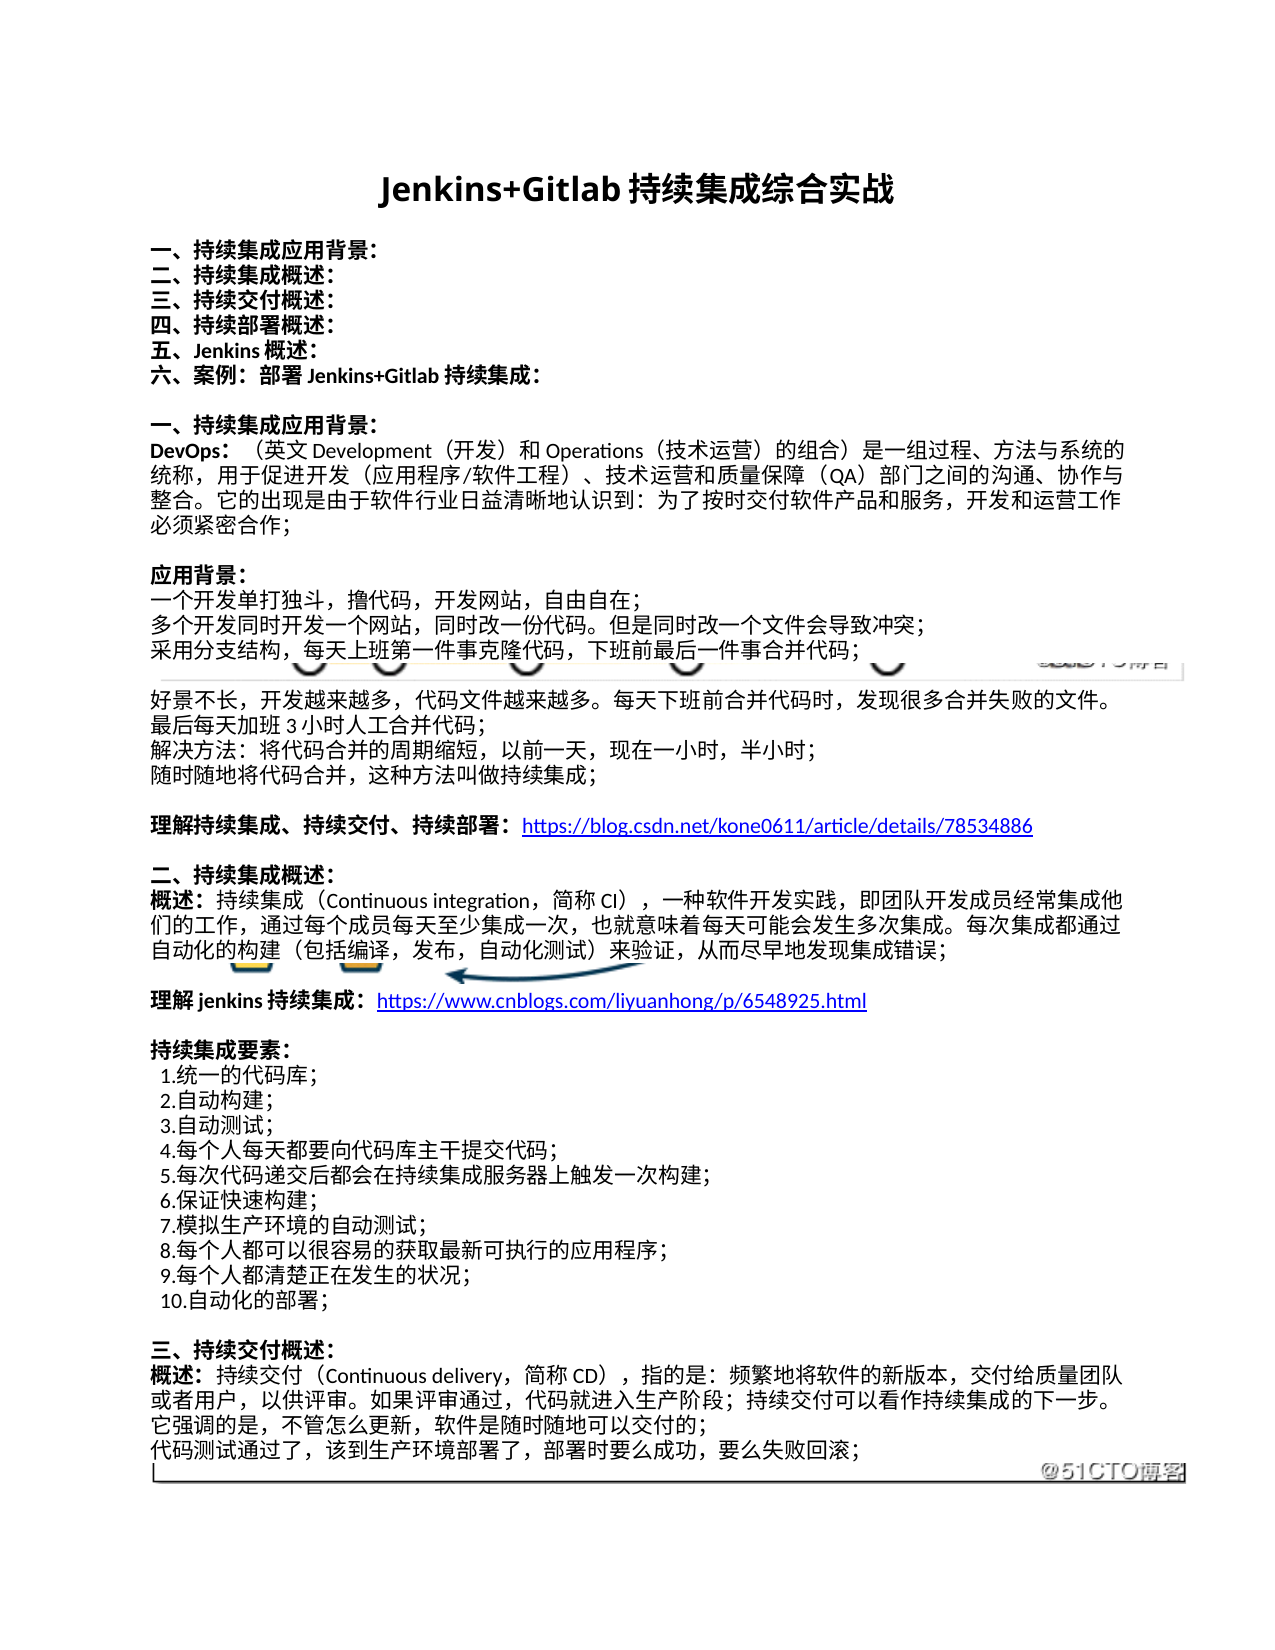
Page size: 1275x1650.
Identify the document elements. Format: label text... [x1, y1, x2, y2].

text 理解持续集成、持续交付、持续部署：https://blog.csdn.net/kone0611/article/details/78534886 [150, 814, 1125, 839]
text 好景不长，开发越来越多，代码文件越来越多。每天下班前合并代码时，发现很多合并失败的文件。最后每天加班3小时人工合并代码； [150, 689, 1125, 739]
text 五、Jenkins概述： [150, 339, 1125, 364]
text 采用分支结构，每天上班第一件事克隆代码，下班前最后一件事合并代码； [150, 639, 1125, 663]
text 三、持续交付概述： [150, 289, 1125, 314]
text 代码测试通过了，该到生产环境部署了，部署时要么成功，要么失败回滚； [150, 1439, 1125, 1463]
text 4.每个人每天都要向代码库主干提交代码； [150, 1139, 1125, 1164]
text 应用背景： [150, 564, 1125, 589]
text 多个开发同时开发一个网站，同时改一份代码。但是同时改一个文件会导致冲突； [150, 614, 1125, 639]
text 9.每个人都清楚正在发生的状况； [150, 1264, 1125, 1289]
text DevOps：（英文Development（开发）和Operations（技术运营）的组合）是一组过程、方法与系统的统称，用于促进开发（应用程序/软件工程）、技术运营和质量保障（QA）部门之间的沟通、协作与整合。它的出现是由于软件行业日益清晰地认识到：为了按时交付软件产品和服务，开发和运营工作必须紧密合作； [150, 439, 1125, 539]
text 概述：持续交付（Continuous delivery，简称CD），指的是：频繁地将软件的新版本，交付给质量团队或者用户，以供评审。如果评审通过，代码就进入生产阶段；持续交付可以看作持续集成的下一步。它强调的是，不管怎么更新，软件是随时随地可以交付的； [150, 1364, 1125, 1439]
text 概述：持续集成（Continuous integration，简称CI），一种软件开发实践，即团队开发成员经常集成他们的工作，通过每个成员每天至少集成一次，也就意味着每天可能会发生多次集成。每次集成都通过自动化的构建（包括编译，发布，自动化测试）来验证，从而尽早地发现集成错误； [150, 889, 1125, 963]
text 随时随地将代码合并，这种方法叫做持续集成； [150, 764, 1125, 789]
text 四、持续部署概述： [150, 314, 1125, 339]
text 二、持续集成概述： [150, 264, 1125, 289]
text 3.自动测试； [150, 1114, 1125, 1139]
text 7.模拟生产环境的自动测试； [150, 1214, 1125, 1239]
text 5.每次代码递交后都会在持续集成服务器上触发一次构建； [150, 1164, 1125, 1189]
text 8.每个人都可以很容易的获取最新可执行的应用程序； [150, 1239, 1125, 1264]
text 1.统一的代码库； [150, 1064, 1125, 1089]
text Jenkins+Gitlab持续集成综合实战 [150, 175, 1125, 207]
text 二、持续集成概述： [150, 864, 1125, 889]
text 理解jenkins持续集成：https://www.cnblogs.com/liyuanhong/p/6548925.html [150, 989, 1125, 1014]
text 持续集成要素： [150, 1039, 1125, 1064]
text 2.自动构建； [150, 1089, 1125, 1114]
text 三、持续交付概述： [150, 1339, 1125, 1364]
text 六、案例：部署Jenkins+Gitlab持续集成： [150, 364, 1125, 389]
text 一、持续集成应用背景： [150, 239, 1125, 264]
text 10.自动化的部署； [150, 1289, 1125, 1314]
text 一、持续集成应用背景： [150, 414, 1125, 439]
text 6.保证快速构建； [150, 1189, 1125, 1214]
text 解决方法：将代码合并的周期缩短，以前一天，现在一小时，半小时； [150, 739, 1125, 764]
text 一个开发单打独斗，撸代码，开发网站，自由自在； [150, 589, 1125, 614]
